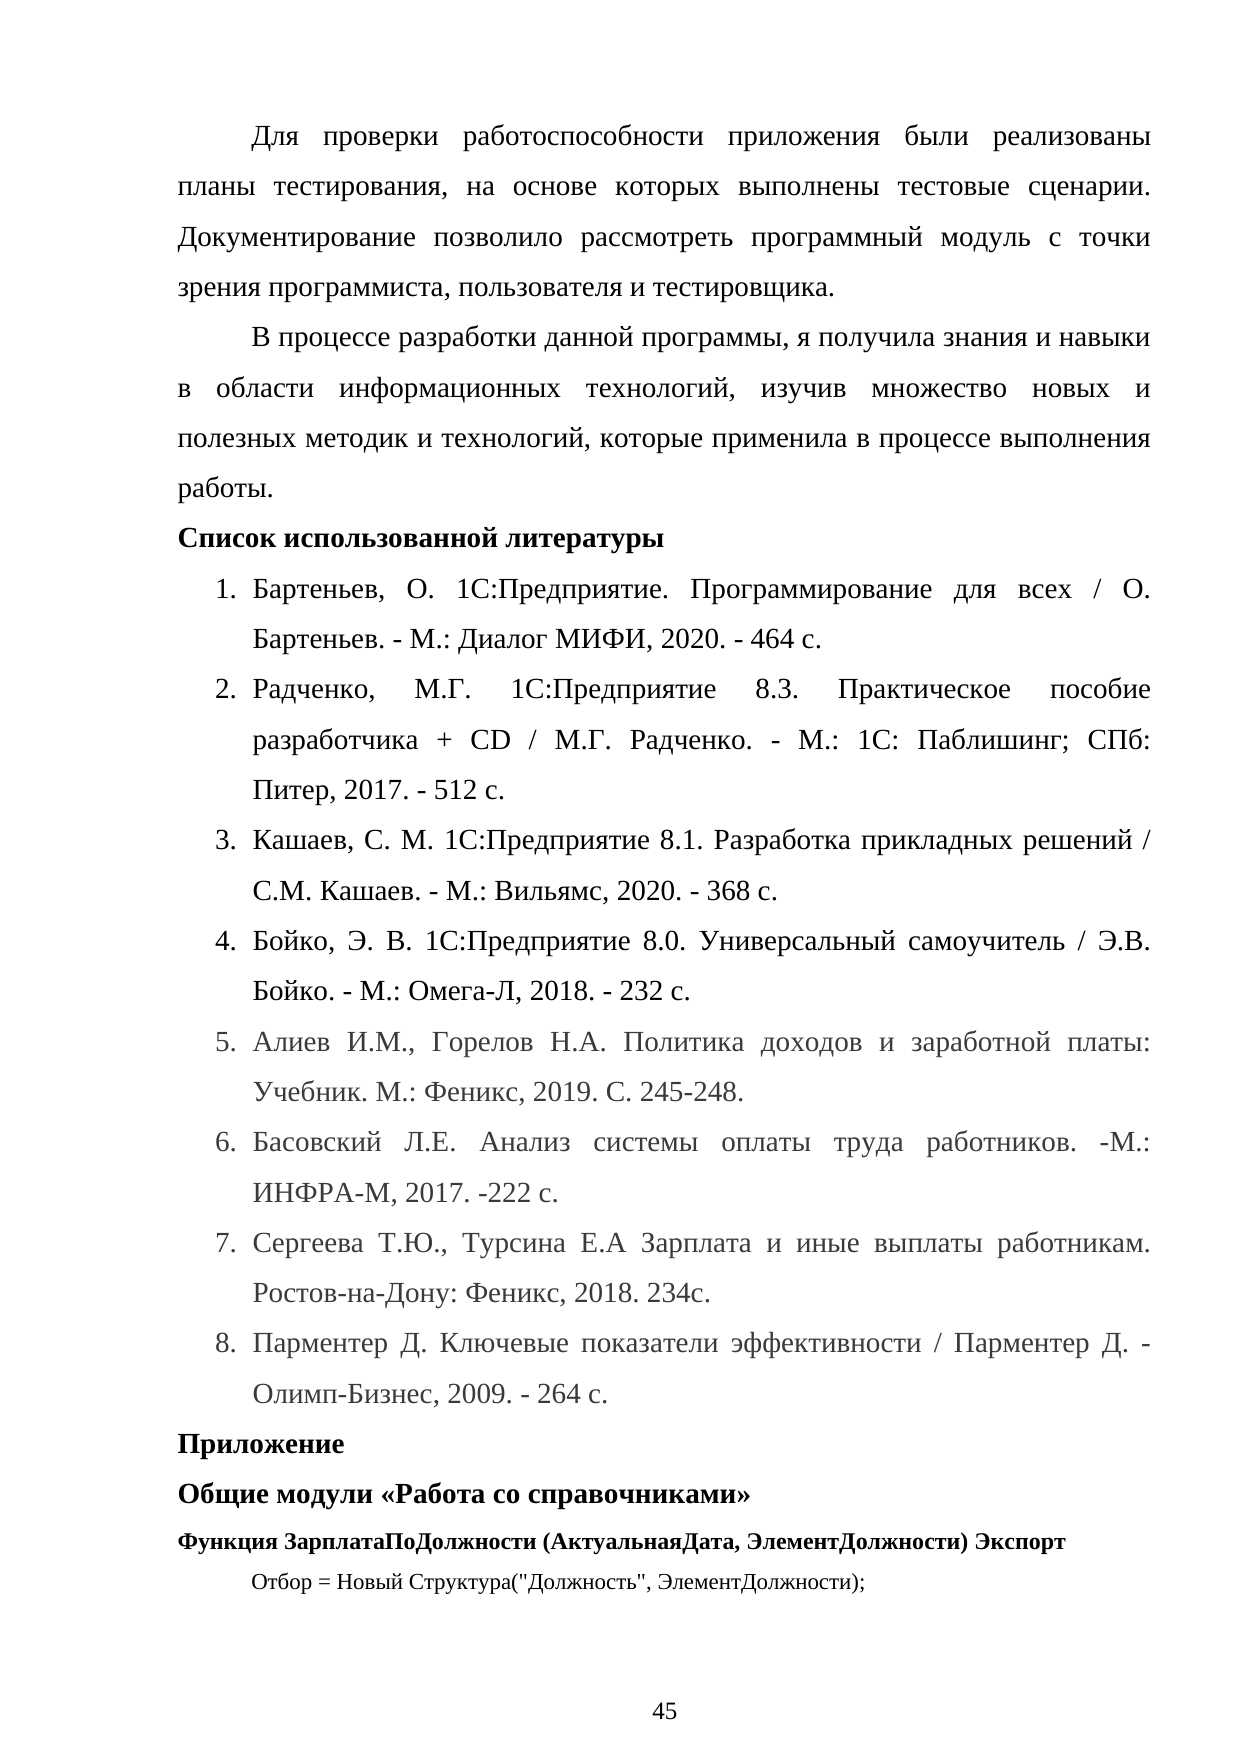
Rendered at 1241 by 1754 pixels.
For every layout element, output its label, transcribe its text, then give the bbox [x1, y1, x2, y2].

text Список использованной литературы [177, 521, 1152, 554]
list Кашаев, С. М. 1С:Предприятие 8.1. Разработка прикладных решений / С.М. Кашаев. - М.: Вильямс, 2020. - 368 c. [215, 822, 1152, 906]
text Общие модули «Работа со справочниками» [177, 1477, 1152, 1510]
list Басовский Л.Е. Анализ системы оплаты труда работников. -М.: ИНФРА-М, 2017. -222 с. [215, 1124, 1152, 1208]
text В процессе разработки данной программы, я получила знания и навыки в области информационных технологий, изучив множество новых и полезных методик и технологий, которые применила в процессе выполнения работы. [177, 319, 1152, 504]
list Бойко, Э. В. 1С:Предприятие 8.0. Универсальный самоучитель / Э.В. Бойко. - М.: Омега-Л, 2018. - 232 c. [215, 923, 1152, 1007]
list Сергеева Т.Ю., Турсина Е.А Зарплата и иные выплаты работникам. Ростов-на-Дону: Феникс, 2018. 234с. [215, 1225, 1152, 1309]
text Для проверки работоспособности приложения были реализованы планы тестирования, на основе которых выполнены тестовые сценарии. Документирование позволило рассмотреть программный модуль с точки зрения программиста, пользователя и тестировщика. [177, 118, 1152, 303]
text Отбор = Новый Структура("Должность", ЭлементДолжности); [177, 1568, 1152, 1594]
text Функция ЗарплатаПоДолжности (АктуальнаяДата, ЭлементДолжности) Экспорт [177, 1527, 1152, 1554]
text Приложение [177, 1426, 1152, 1460]
list Радченко, М.Г. 1С:Предприятие 8.3. Практическое пособие разработчика + CD / М.Г. Радченко. - М.: 1С: Паблишинг; СПб: Питер, 2017. - 512 c. [215, 672, 1152, 806]
list Бартеньев, О. 1С:Предприятие. Программирование для всех / О. Бартеньев. - М.: Диалог МИФИ, 2020. - 464 c. [215, 571, 1152, 655]
list Парментер Д. Ключевые показатели эффективности / Парментер Д. - Олимп-Бизнес, 2009. - 264 с. [215, 1326, 1152, 1409]
list Алиeв И.М., Горeлов H.A. Пoлитика доходов и зарабoтной платы: Учeбник. М.: Фeникс, 2019. C. 245-248. [215, 1024, 1152, 1108]
